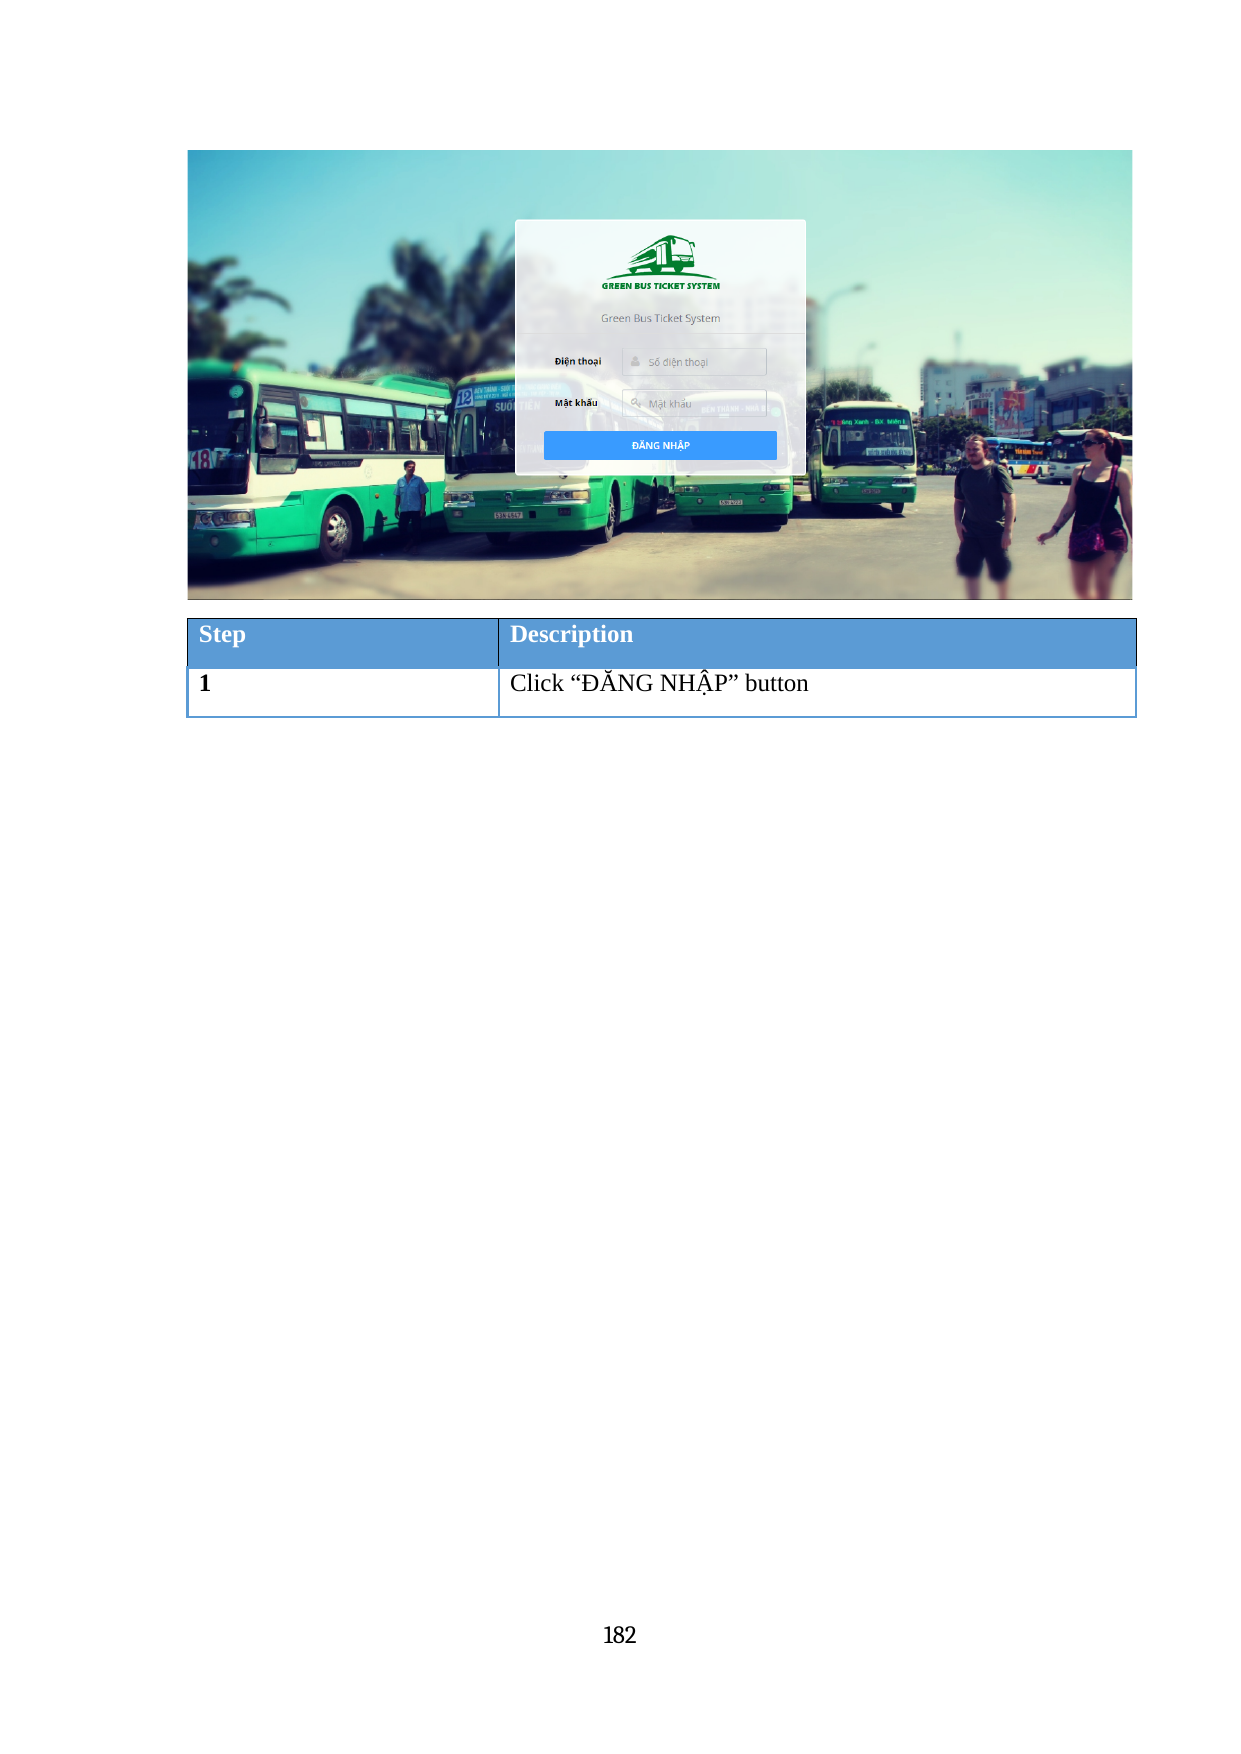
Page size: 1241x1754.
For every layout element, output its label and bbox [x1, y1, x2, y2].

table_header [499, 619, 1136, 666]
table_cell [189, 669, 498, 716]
picture [187, 150, 1133, 600]
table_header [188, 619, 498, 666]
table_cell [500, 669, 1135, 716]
